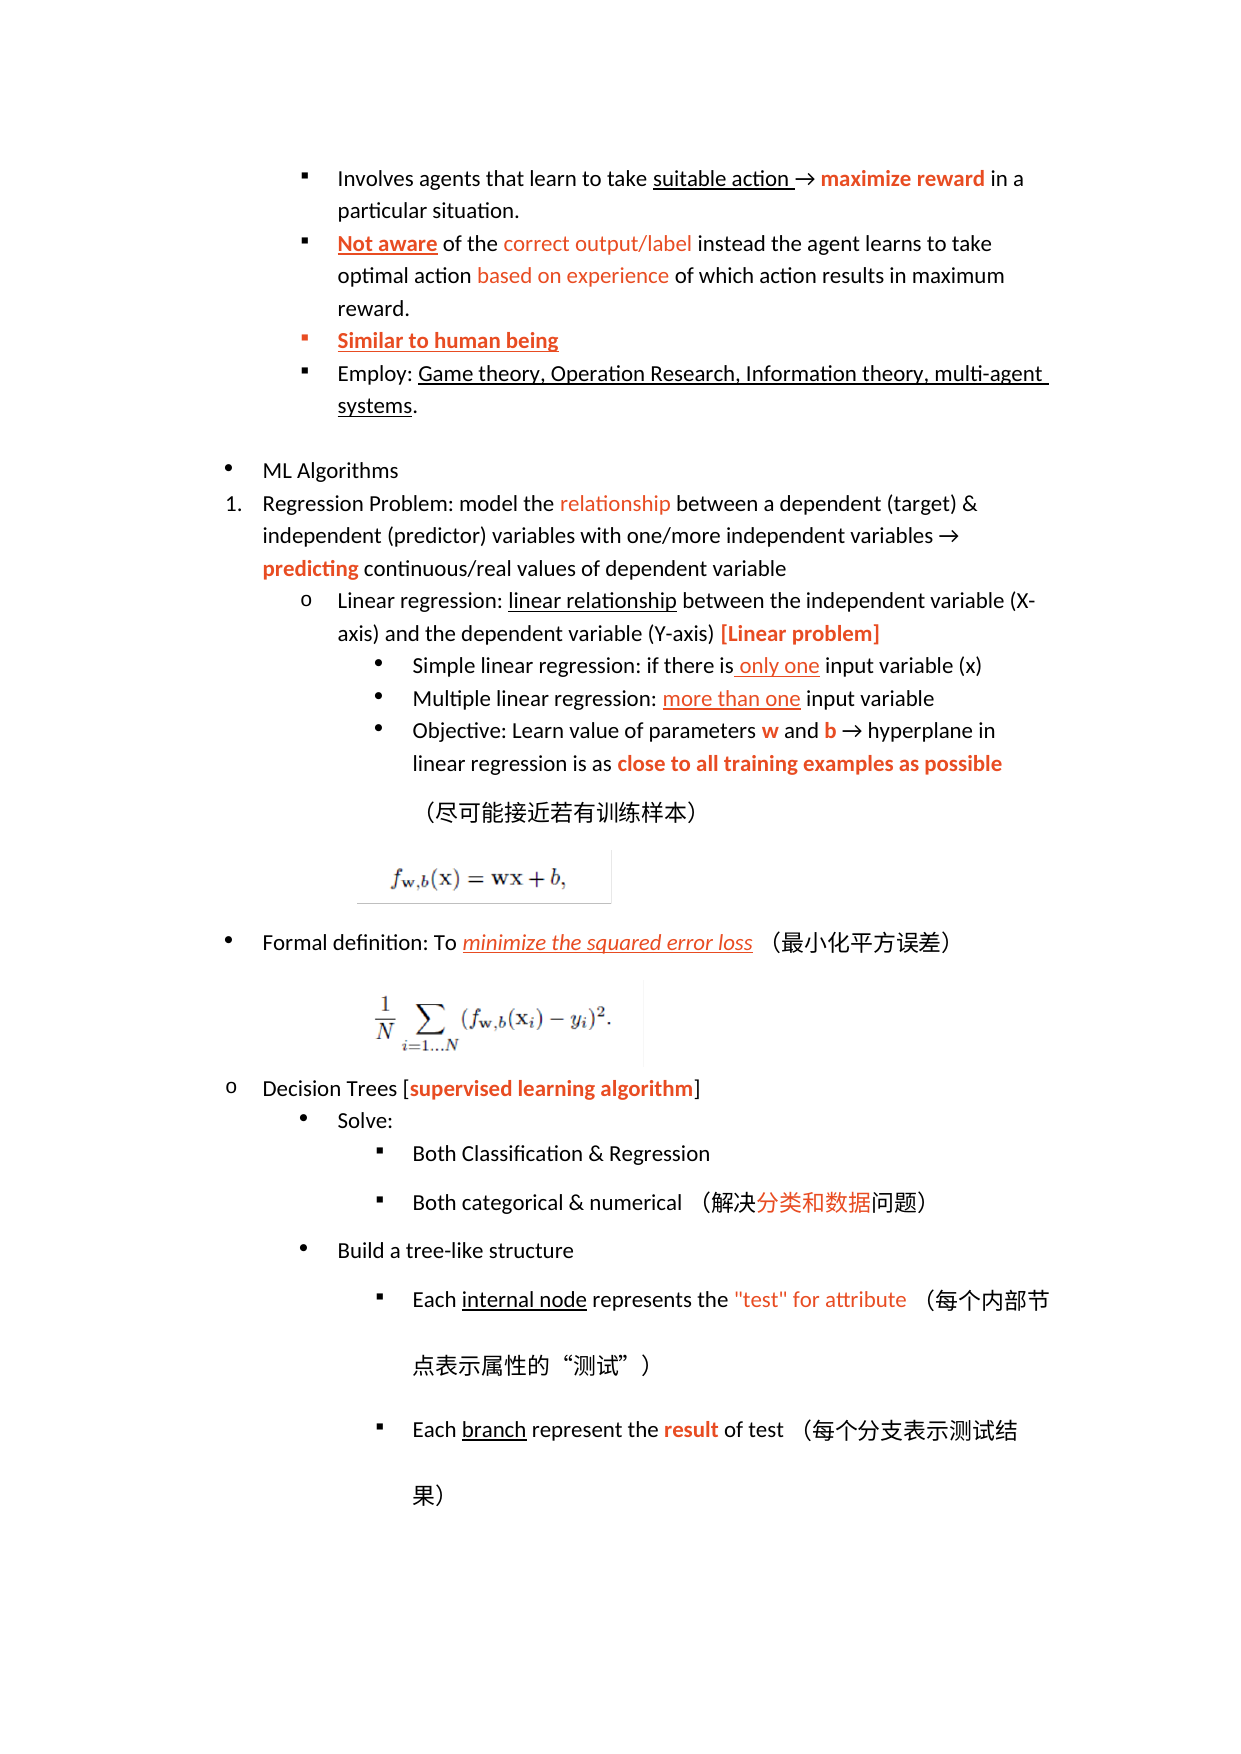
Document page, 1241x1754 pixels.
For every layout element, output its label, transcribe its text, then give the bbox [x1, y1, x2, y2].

list Objective: Learn value of parameters w and b → hyperplane in linear regression is as close to all training examples as possible （尽可能接近若有训练样本） [375, 714, 1053, 844]
list Solve: [300, 1104, 1053, 1137]
list Linear regression: linear relationship between the independent variable (X-axis) and the dependent variable (Y-axis) [Linear problem] [300, 584, 1053, 649]
picture [356, 850, 612, 904]
list Involves agents that learn to take suitable action → maximize reward in a particular situation. [300, 162, 1053, 227]
list Employ: Game theory, Operation Research, Information theory, multi-agent systems. [300, 357, 1053, 422]
list Multiple linear regression: more than one input variable [375, 682, 1053, 714]
list Not aware of the correct output/label instead the agent learns to take optimal action based on experience of which action results in maximum reward. [300, 227, 1053, 324]
list Regression Problem: model the relationship between a dependent (target) & independent (predictor) variables with one/more independent variables → predicting continuous/real values of dependent variable [225, 487, 1053, 584]
list Simple linear regression: if there is only one input variable (x) [375, 649, 1053, 682]
list Both categorical & numerical （解决分类和数据问题） [375, 1169, 1053, 1234]
list Decision Trees [supervised learning algorithm] [225, 1072, 1053, 1104]
list ML Algorithms [225, 454, 1053, 487]
list Both Classification & Regression [375, 1137, 1053, 1169]
list Each internal node represents the "test" for attribute （每个内部节点表示属性的“测试”） [375, 1267, 1053, 1397]
list Each branch represent the result of test （每个分支表示测试结果） [375, 1397, 1053, 1527]
picture [356, 980, 644, 1067]
list Formal definition: To minimize the squared error loss （最小化平方误差） [225, 909, 1053, 974]
list Similar to human being [300, 324, 1053, 357]
list Build a tree-like structure [300, 1234, 1053, 1267]
